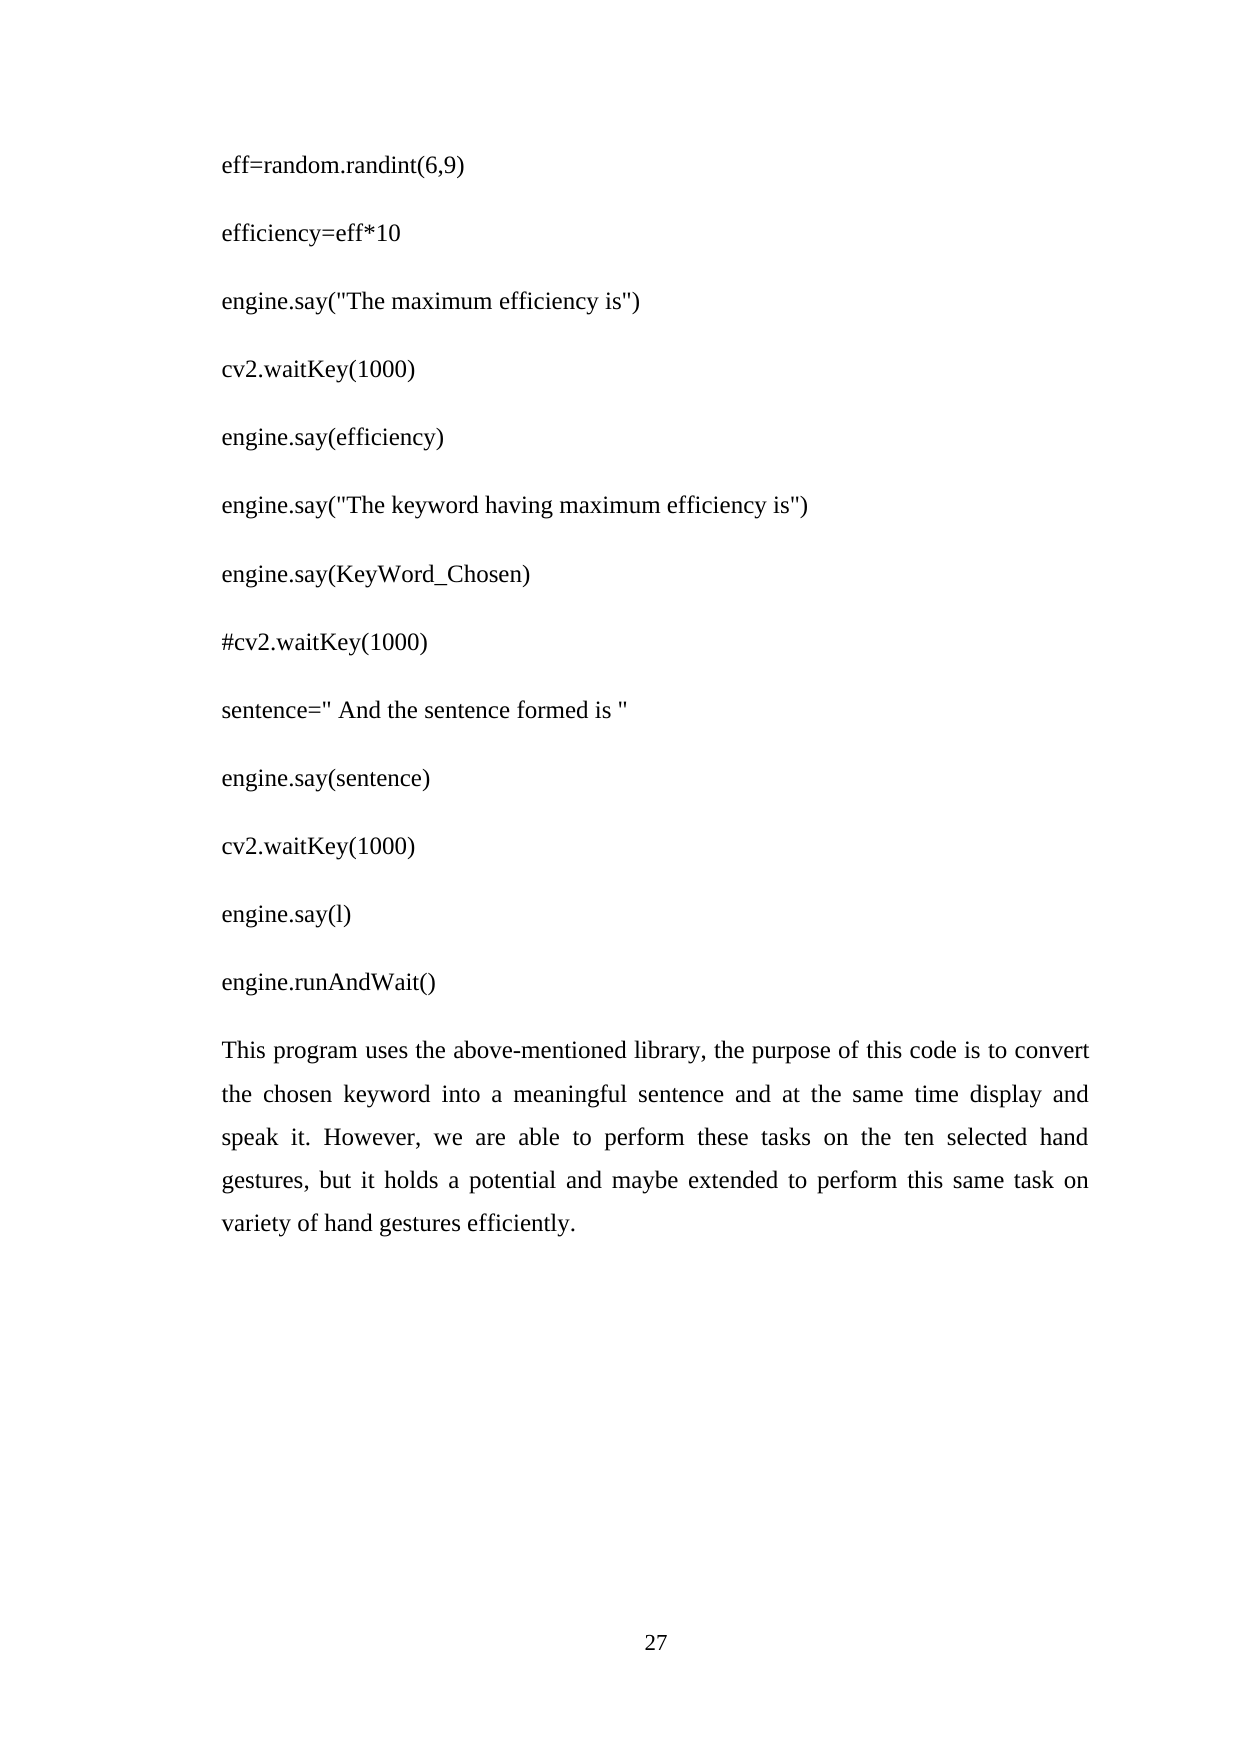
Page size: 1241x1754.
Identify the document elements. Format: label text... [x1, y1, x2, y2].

text engine.say("The maximum efficiency is") [221, 286, 1090, 315]
text engine.say(sentence) [221, 763, 1090, 792]
text engine.runAndWait() [221, 967, 1090, 996]
text engine.say(KeyWord_Chosen) [221, 559, 1090, 587]
text sentence=" And the sentence formed is " [221, 695, 1090, 724]
text engine.say(l) [221, 899, 1090, 928]
text eff=random.randint(6,9) [221, 150, 1090, 179]
text cv2.waitKey(1000) [221, 831, 1090, 860]
text engine.say("The keyword having maximum efficiency is") [221, 491, 1090, 519]
text cv2.waitKey(1000) [221, 354, 1090, 383]
text engine.say(efficiency) [221, 422, 1090, 451]
text This program uses the above-mentioned library, the purpose of this code is to convert the chosen keyword into a meaningful sentence and at the same time display and speak it. However, we are able to perform these tasks on the ten selected hand gestures, but it holds a potential and maybe extended to perform this same task on variety of hand gestures efficiently. [221, 1036, 1090, 1237]
text efficiency=eff*10 [221, 218, 1090, 247]
text #cv2.waitKey(1000) [221, 627, 1090, 656]
